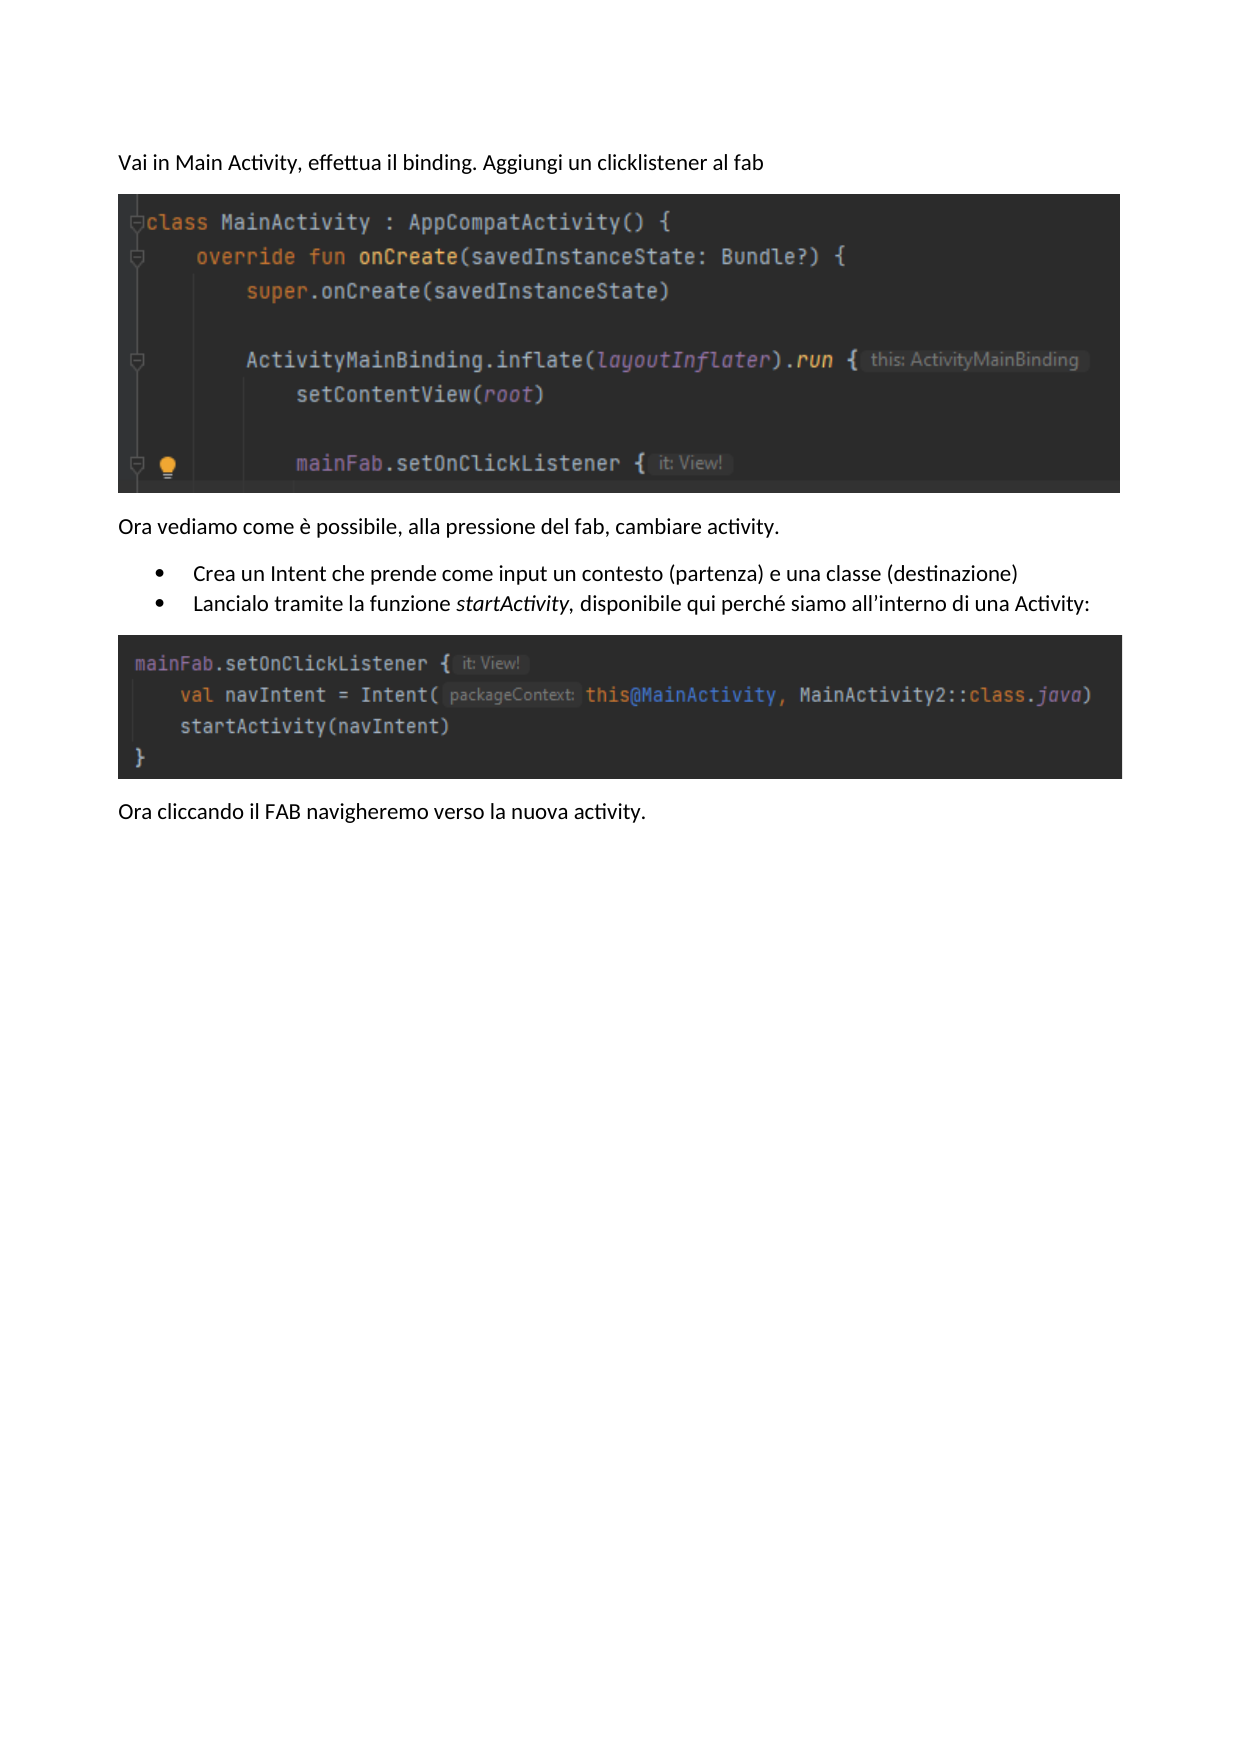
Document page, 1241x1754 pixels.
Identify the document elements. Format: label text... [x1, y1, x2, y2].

picture [118, 635, 1123, 779]
text Ora vediamo come è possibile, alla pressione del fab, cambiare activity. [118, 512, 1122, 540]
list Lancialo tramite la funzione startActivity, disponibile qui perché siamo all’interno di una Activity: [156, 589, 1122, 617]
text Ora cliccando il FAB navigheremo verso la nuova activity. [118, 797, 1122, 825]
text Vai in Main Activity, effettua il binding. Aggiungi un clicklistener al fab [118, 148, 1122, 176]
picture [118, 194, 1120, 493]
list Crea un Intent che prende come input un contesto (partenza) e una classe (destinazione) [156, 559, 1122, 587]
